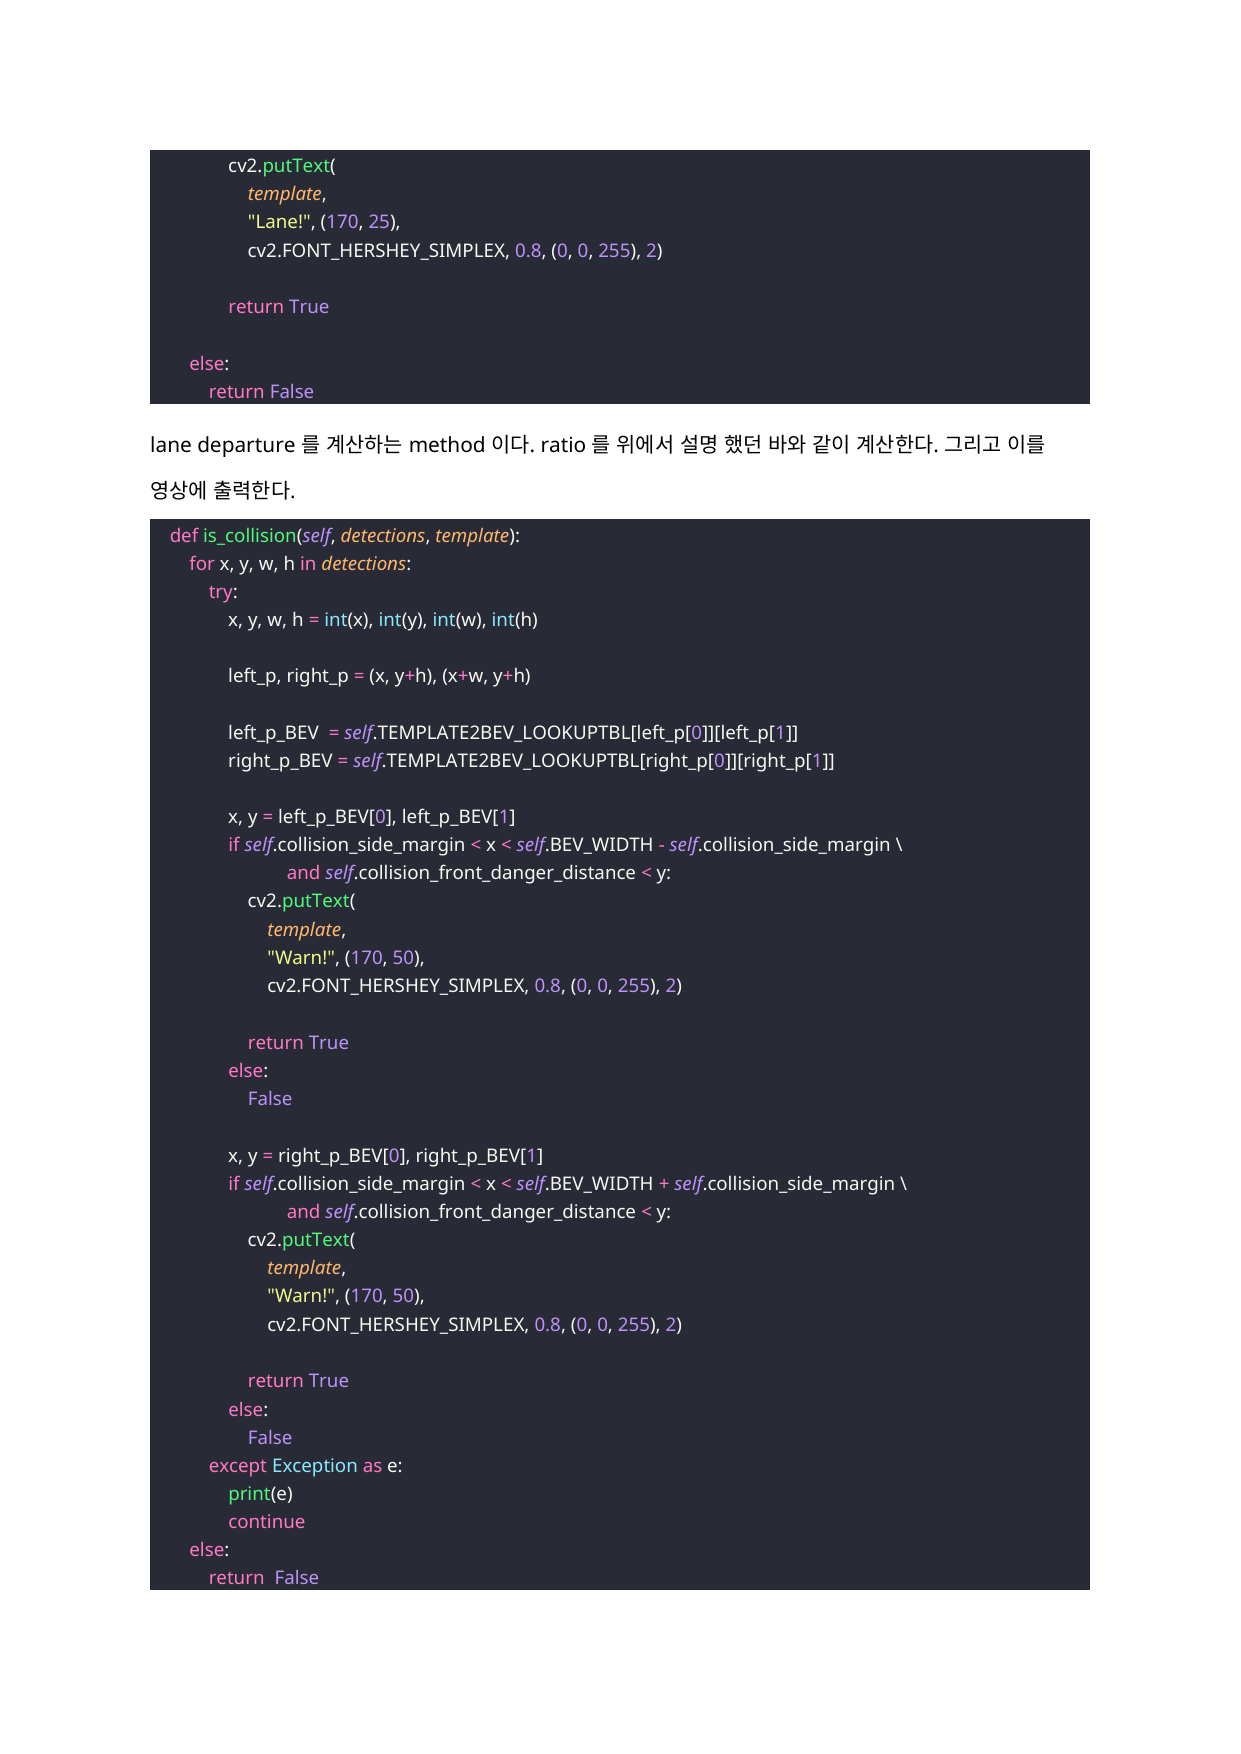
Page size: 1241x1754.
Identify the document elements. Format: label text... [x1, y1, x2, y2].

text else: [150, 1054, 1090, 1083]
text for x, y, w, h in detections: [150, 548, 1090, 576]
text except Exception as e: [150, 1449, 1090, 1478]
text template, [150, 178, 1090, 206]
text cv2.FONT_HERSHEY_SIMPLEX, 0.8, (0, 0, 255), 2) [150, 1308, 1090, 1336]
text x, y = right_p_BEV[0], right_p_BEV[1] [150, 1139, 1090, 1168]
text lane departure 를 계산하는 method 이다. ratio 를 위에서 설명 했던 바와 같이 계산한다. 그리고 이를 영상에 출력한다. [150, 429, 1090, 504]
text cv2.putText( [150, 1224, 1090, 1252]
text cv2.putText( [150, 885, 1090, 913]
text cv2.FONT_HERSHEY_SIMPLEX, 0.8, (0, 0, 255), 2) [150, 969, 1090, 998]
text x, y, w, h = int(x), int(y), int(w), int(h) [150, 604, 1090, 632]
text False [150, 1421, 1090, 1449]
text template, [150, 913, 1090, 941]
text "Lane!", (170, 25), [150, 206, 1090, 234]
text if self.collision_side_margin < x < self.BEV_WIDTH + self.collision_side_margin \ [150, 1168, 1090, 1196]
text and self.collision_front_danger_distance < y: [150, 1196, 1090, 1224]
text continue [150, 1506, 1090, 1534]
text "Warn!", (170, 50), [150, 941, 1090, 969]
text cv2.FONT_HERSHEY_SIMPLEX, 0.8, (0, 0, 255), 2) [150, 234, 1090, 262]
text return True [150, 291, 1090, 319]
text else: [150, 347, 1090, 376]
text if self.collision_side_margin < x < self.BEV_WIDTH - self.collision_side_margin \ [150, 829, 1090, 857]
text def is_collision(self, detections, template): [150, 519, 1090, 548]
text return True [150, 1365, 1090, 1393]
text return True [150, 1026, 1090, 1054]
text return False [150, 1562, 1090, 1590]
text else: [150, 1534, 1090, 1562]
text template, [150, 1252, 1090, 1280]
text cv2.putText( [150, 150, 1090, 178]
text print(e) [150, 1478, 1090, 1506]
text "Warn!", (170, 50), [150, 1280, 1090, 1308]
text left_p, right_p = (x, y+h), (x+w, y+h) [150, 660, 1090, 688]
text and self.collision_front_danger_distance < y: [150, 857, 1090, 885]
text try: [150, 576, 1090, 604]
text left_p_BEV = self.TEMPLATE2BEV_LOOKUPTBL[left_p[0]][left_p[1]] [150, 716, 1090, 744]
text False [150, 1083, 1090, 1111]
text x, y = left_p_BEV[0], left_p_BEV[1] [150, 801, 1090, 829]
text return False [150, 376, 1090, 404]
text right_p_BEV = self.TEMPLATE2BEV_LOOKUPTBL[right_p[0]][right_p[1]] [150, 744, 1090, 773]
text else: [150, 1393, 1090, 1421]
